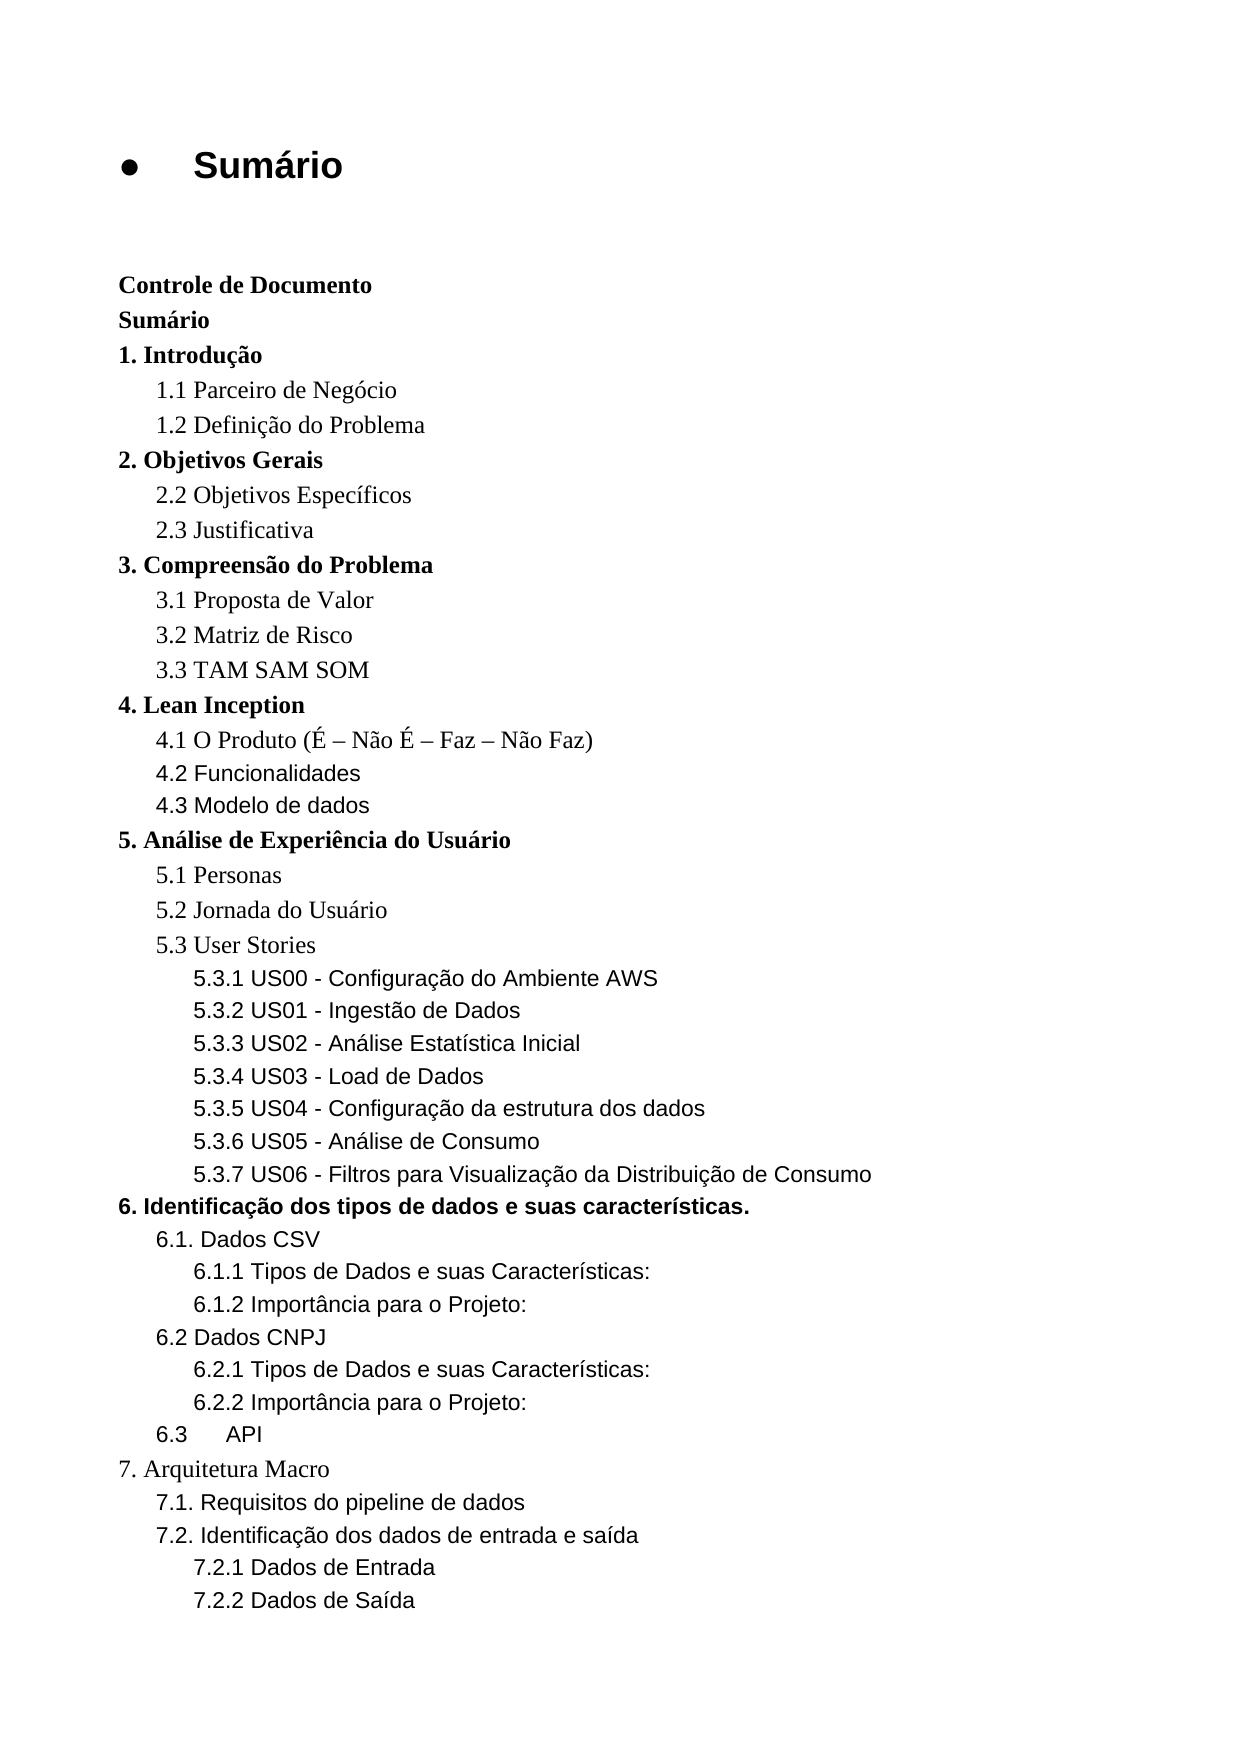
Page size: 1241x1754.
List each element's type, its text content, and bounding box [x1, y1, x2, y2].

subtitle Sumário [118, 143, 1122, 186]
